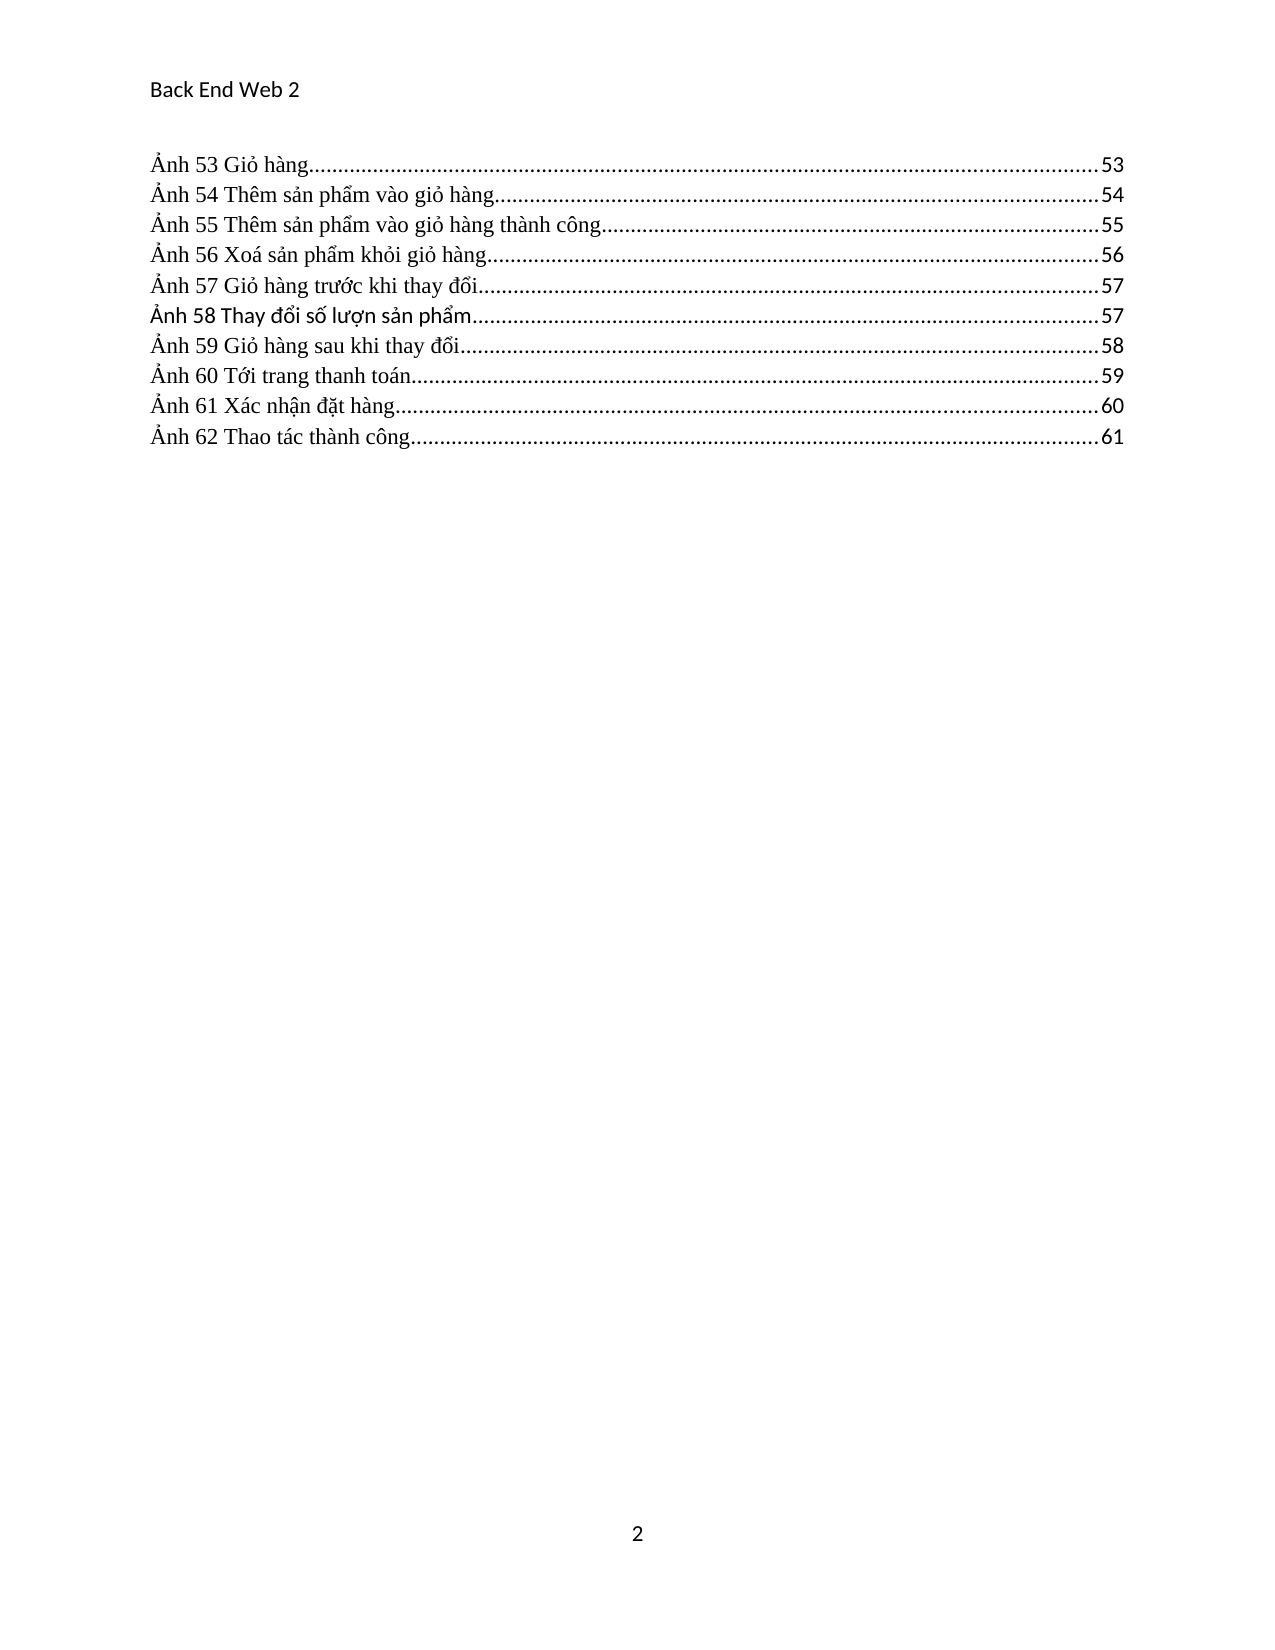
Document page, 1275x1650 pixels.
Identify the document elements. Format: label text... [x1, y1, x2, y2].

text Ảnh 61 Xác nhận đặt hàng 60 [150, 392, 1125, 420]
text Ảnh 60 Tới trang thanh toán 59 [150, 361, 1125, 389]
text Ảnh 55 Thêm sản phẩm vào giỏ hàng thành công 55 [150, 210, 1125, 238]
text Ảnh 62 Thao tác thành công 61 [150, 422, 1125, 450]
text Ảnh 53 Giỏ hàng 53 [150, 150, 1125, 178]
text Ảnh 57 Giỏ hàng trước khi thay đổi 57 [150, 271, 1125, 299]
text Ảnh 54 Thêm sản phẩm vào giỏ hàng. 54 [150, 180, 1125, 208]
text Ảnh 59 Giỏ hàng sau khi thay đổi 58 [150, 331, 1125, 359]
text Ảnh 58 Thay đổi số lượn sản phẩm 57 [150, 301, 1125, 329]
text Ảnh 56 Xoá sản phẩm khỏi giỏ hàng 56 [150, 241, 1125, 269]
